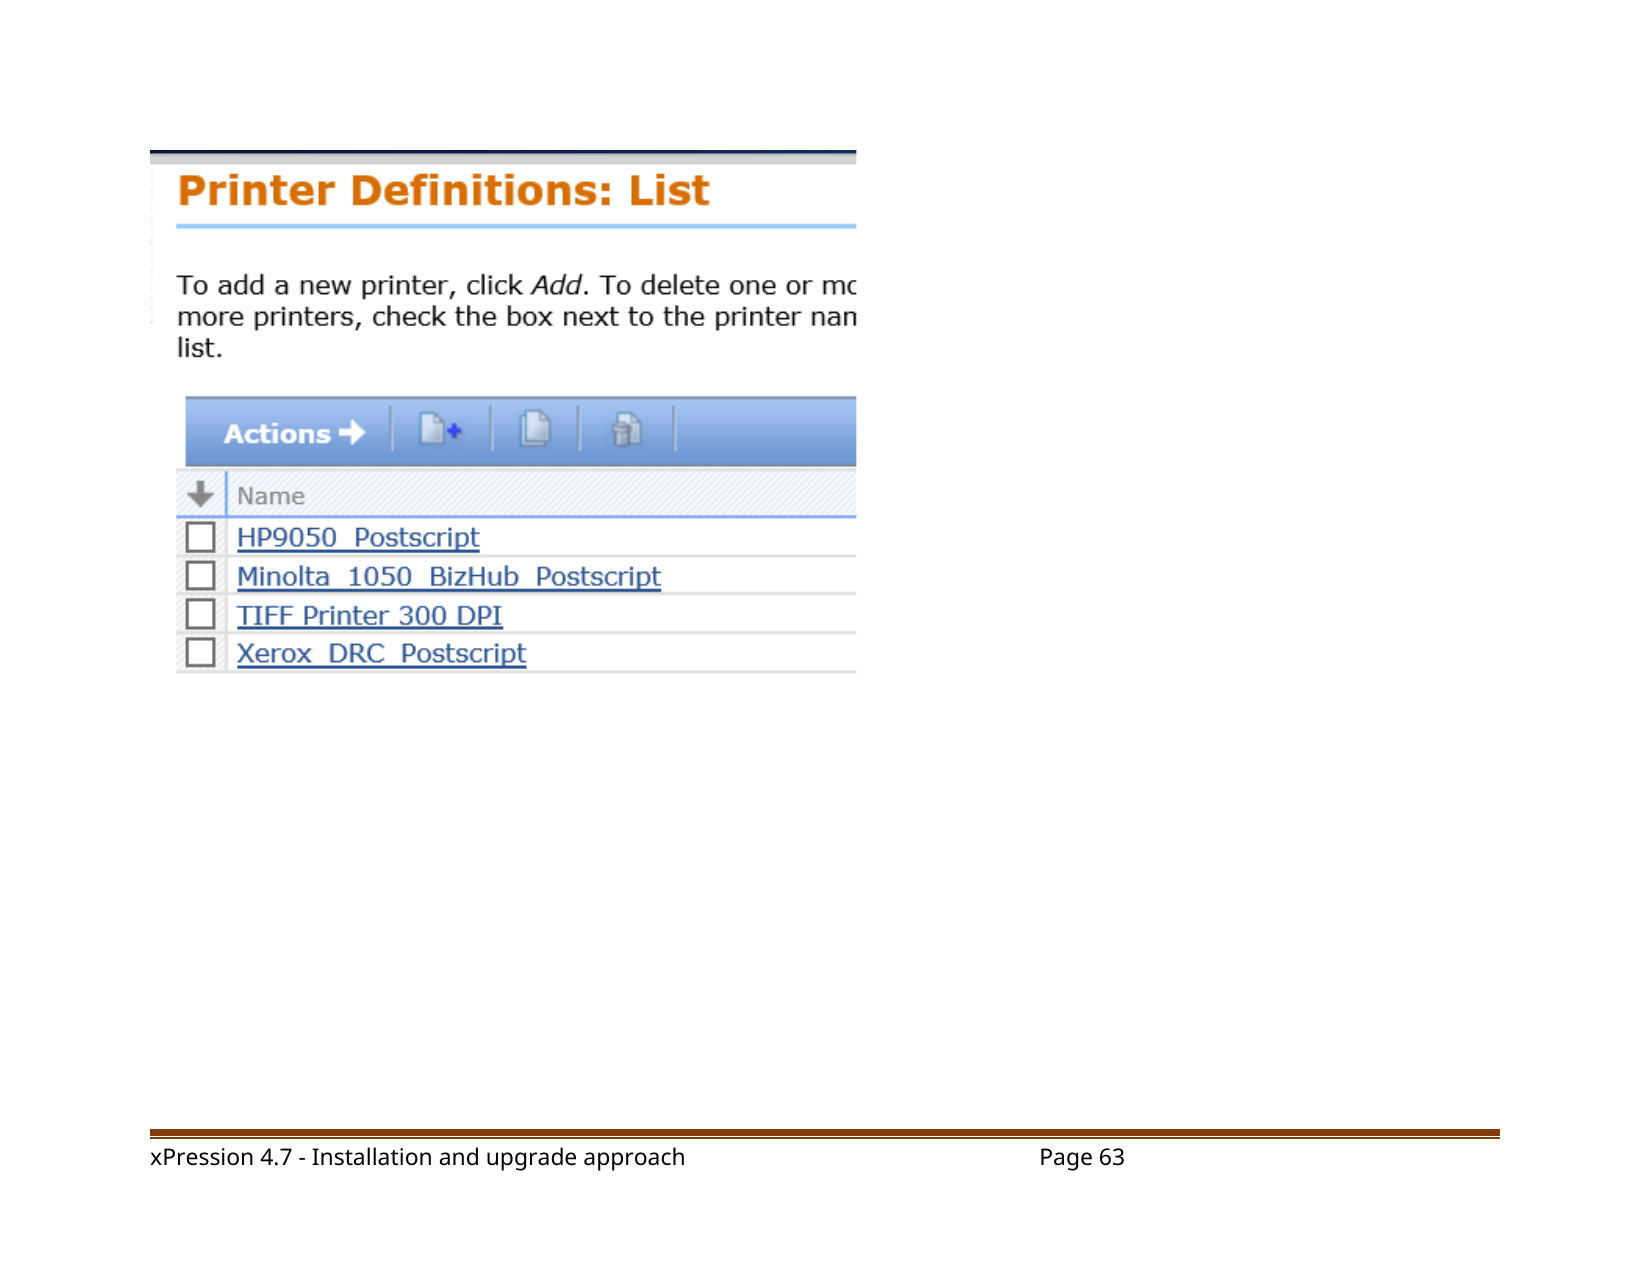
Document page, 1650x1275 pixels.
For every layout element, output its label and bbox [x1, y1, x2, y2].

picture [150, 150, 857, 705]
